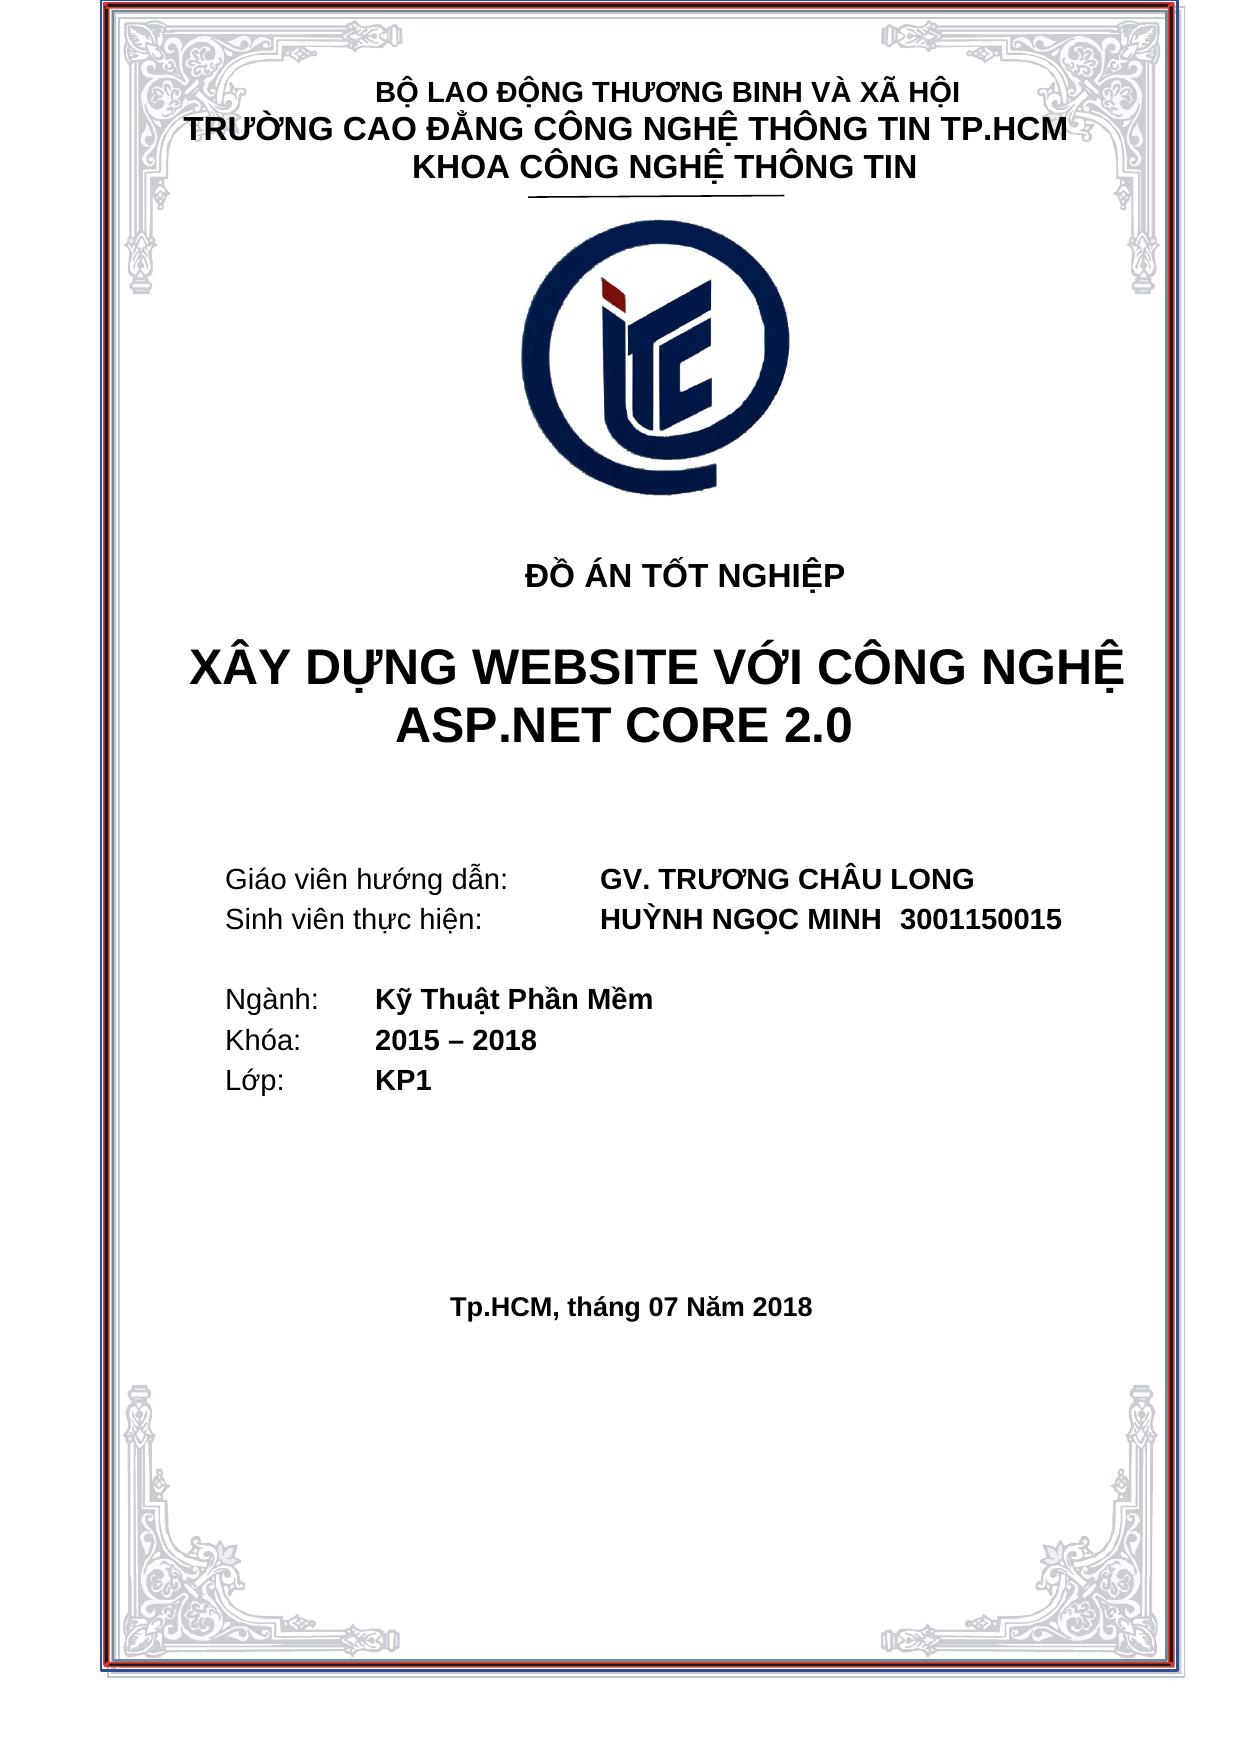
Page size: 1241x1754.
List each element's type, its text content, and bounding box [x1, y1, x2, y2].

text Giáo viên hướng dẫn: GV. TRƯƠNG CHÂU LONG [150, 862, 1165, 895]
text Lớp: KP1 [150, 1063, 1165, 1096]
text Tp.HCM, tháng 07 Năm 2018 [450, 1291, 1165, 1322]
picture [520, 218, 790, 499]
text Khóa: 2015 – 2018 [150, 1022, 1165, 1056]
text KHOA CÔNG NGHỆ THÔNG TIN [375, 147, 1165, 185]
text Sinh viên thực hiện: HUỲNH NGỌC MINH 3001150015 [150, 902, 1165, 935]
text BỘ LAO ĐỘNG THƯƠNG BINH VÀ XÃ HỘI [150, 75, 1165, 108]
text TRƯỜNG CAO ĐẲNG CÔNG NGHỆ THÔNG TIN TP.HCM [150, 108, 1165, 147]
text XÂY DỰNG WEBSITE VỚI CÔNG NGHỆ ASP.NET CORE 2.0 [150, 637, 1165, 752]
text ĐỒ ÁN TỐT NGHIỆP [450, 556, 1165, 594]
text Ngành: Kỹ Thuật Phần Mềm [150, 982, 1165, 1016]
